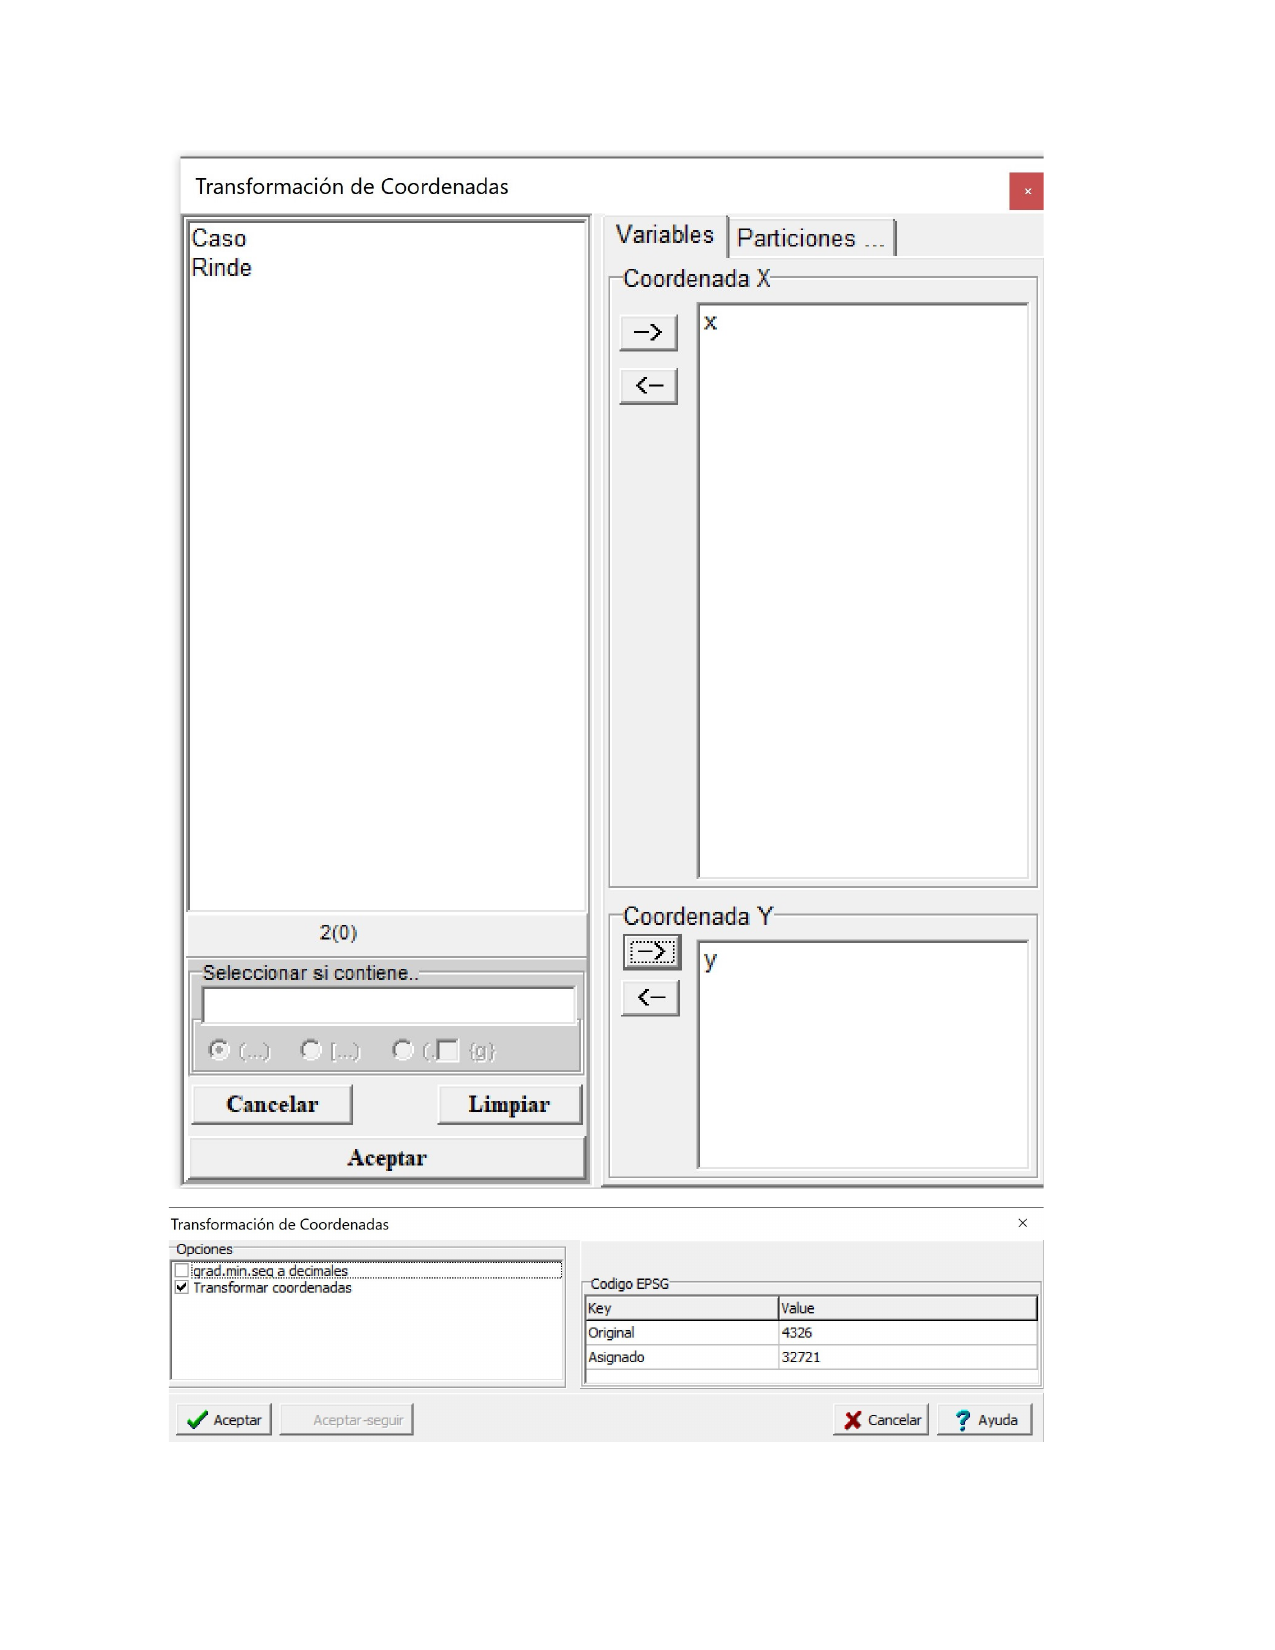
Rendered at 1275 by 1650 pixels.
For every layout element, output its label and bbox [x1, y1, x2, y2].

picture [168, 1207, 1044, 1442]
picture [168, 150, 1044, 1189]
